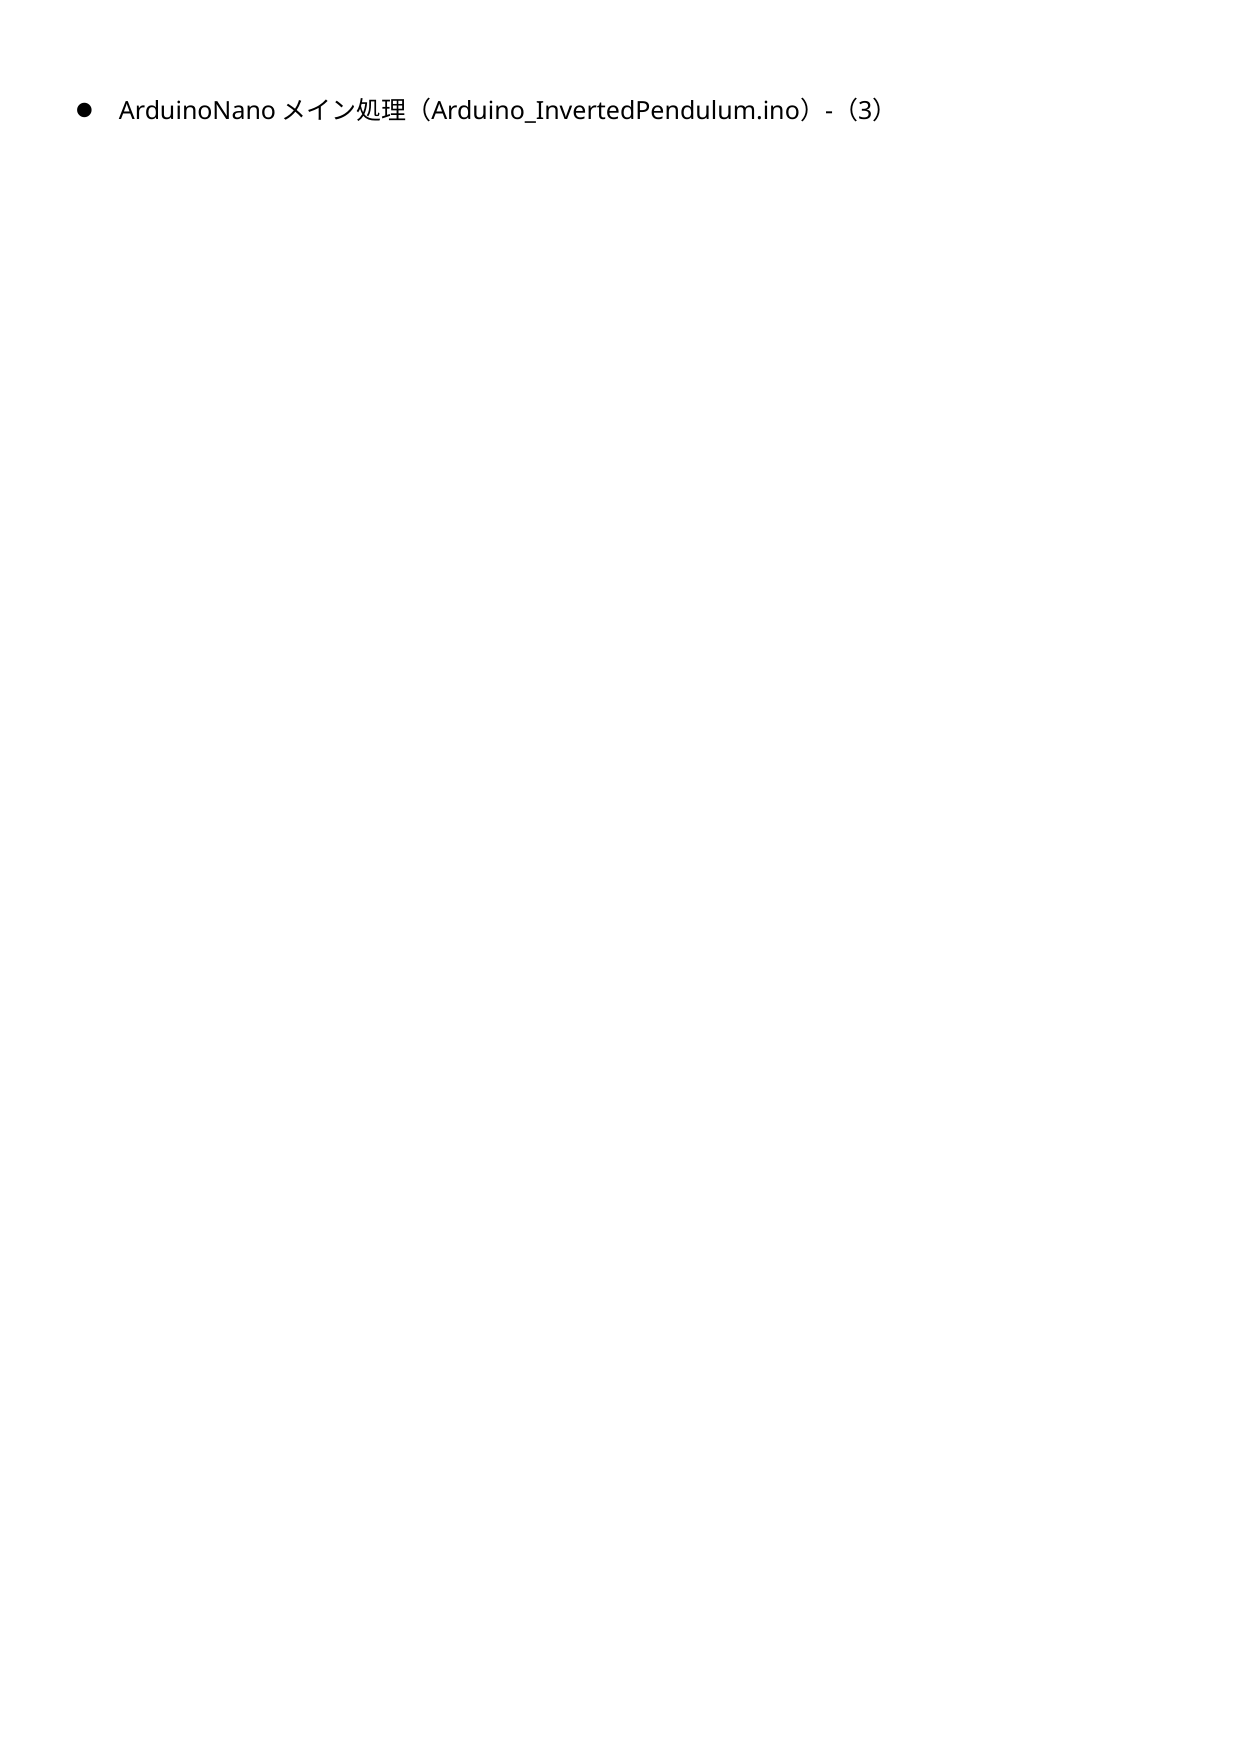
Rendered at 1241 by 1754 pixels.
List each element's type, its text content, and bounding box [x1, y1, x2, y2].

list ArduinoNanoメイン処理（Arduino_InvertedPendulum.ino）-（3） [75, 89, 1165, 127]
